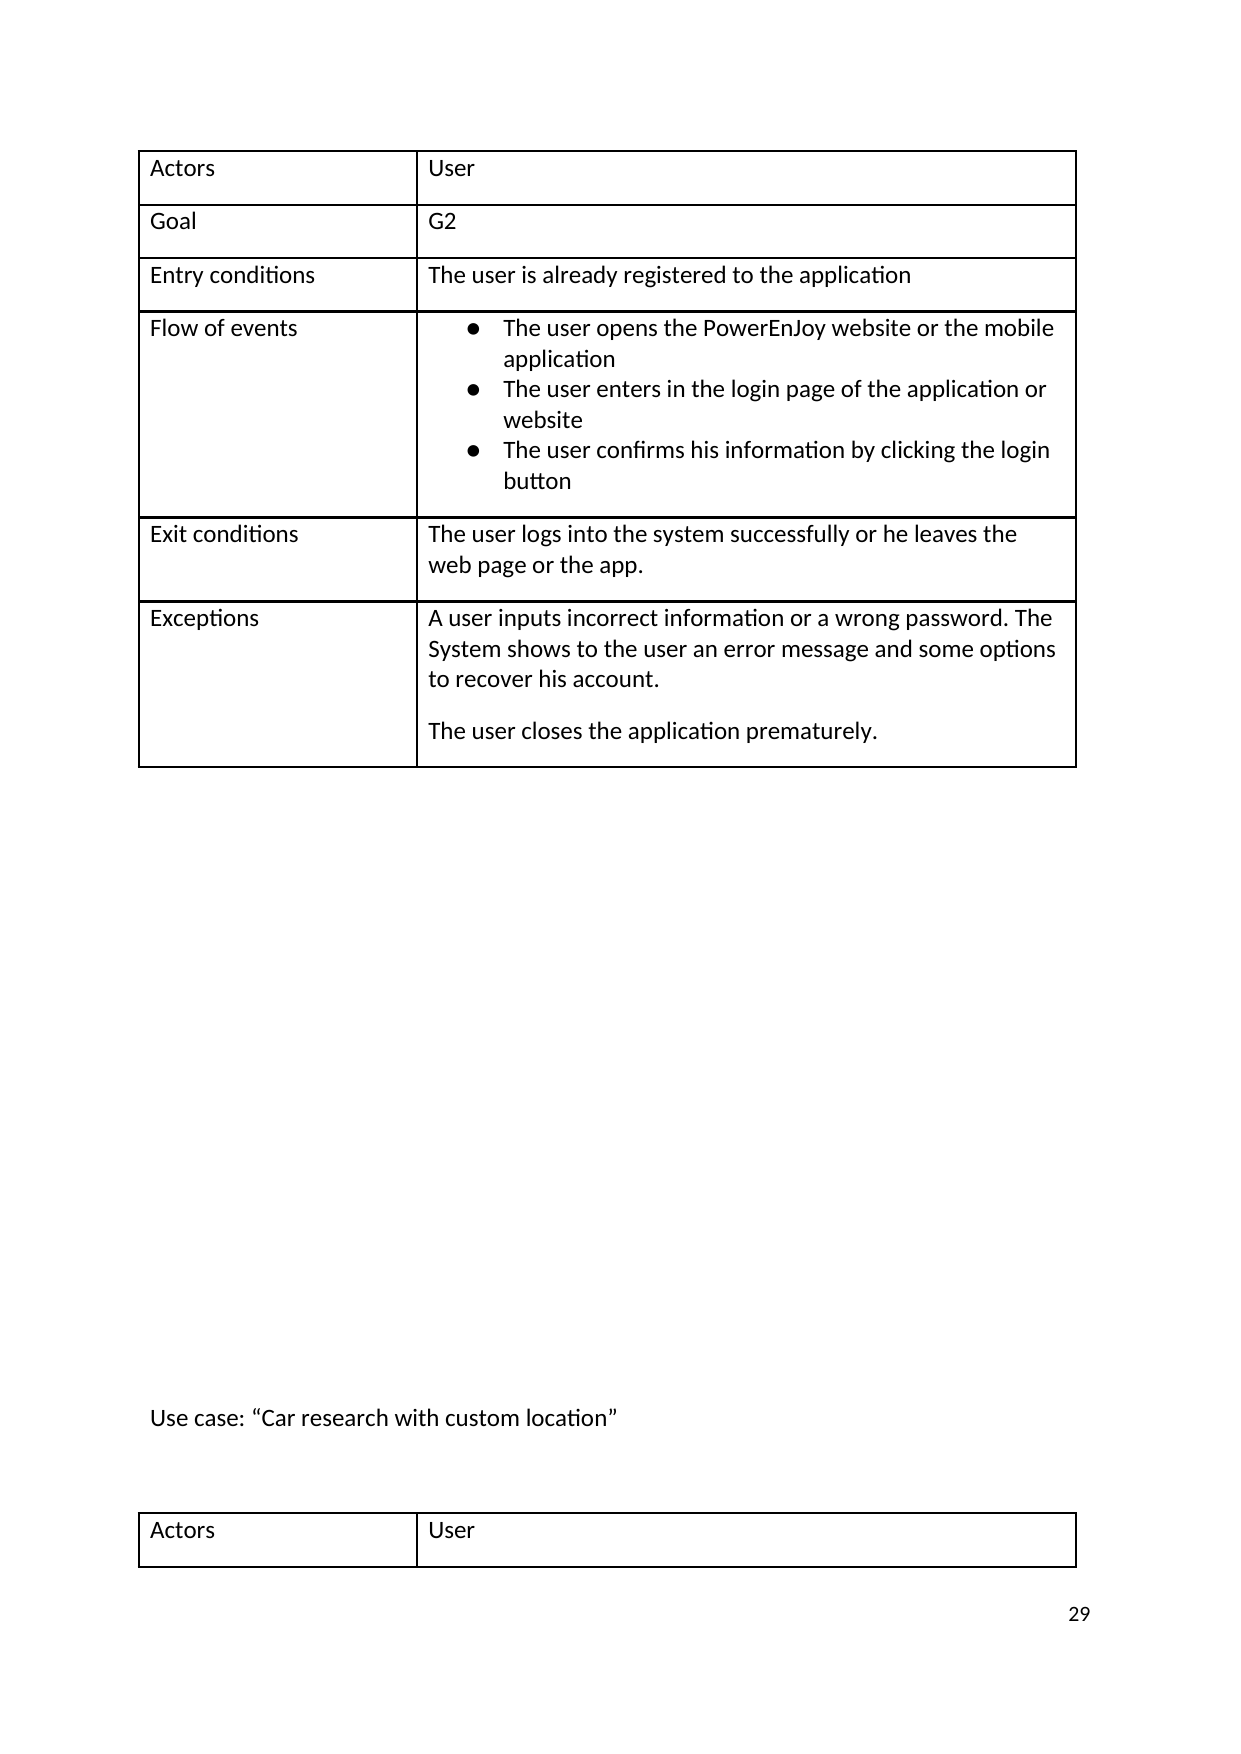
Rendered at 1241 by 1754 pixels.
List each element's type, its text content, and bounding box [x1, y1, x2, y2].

table_cell The user logs into the system successfully or he leaves the web page or the app. [418, 519, 1075, 600]
table_header Actors [140, 1514, 416, 1566]
table_cell Goal [140, 206, 416, 257]
text Use case: “Car research with custom location” [150, 1402, 1090, 1432]
table_cell The user is already registered to the application [418, 259, 1075, 310]
table_cell Exceptions [140, 603, 416, 766]
table_cell Flow of events [140, 313, 416, 516]
table_cell The user opens the PowerEnJoy website or the mobile application The user enters in the login page of the application or website The user confirms his information by clicking the login button [418, 313, 1075, 516]
table_header User [418, 1514, 1075, 1566]
table_header Actors [140, 152, 416, 203]
table_cell Exit conditions [140, 519, 416, 600]
table_cell A user inputs incorrect information or a wrong password. The System shows to the user an error message and some options to recover his account. The user closes the application prematurely. [418, 603, 1075, 766]
table_cell Entry conditions [140, 259, 416, 310]
table_cell G2 [418, 206, 1075, 257]
table_header User [418, 152, 1075, 203]
